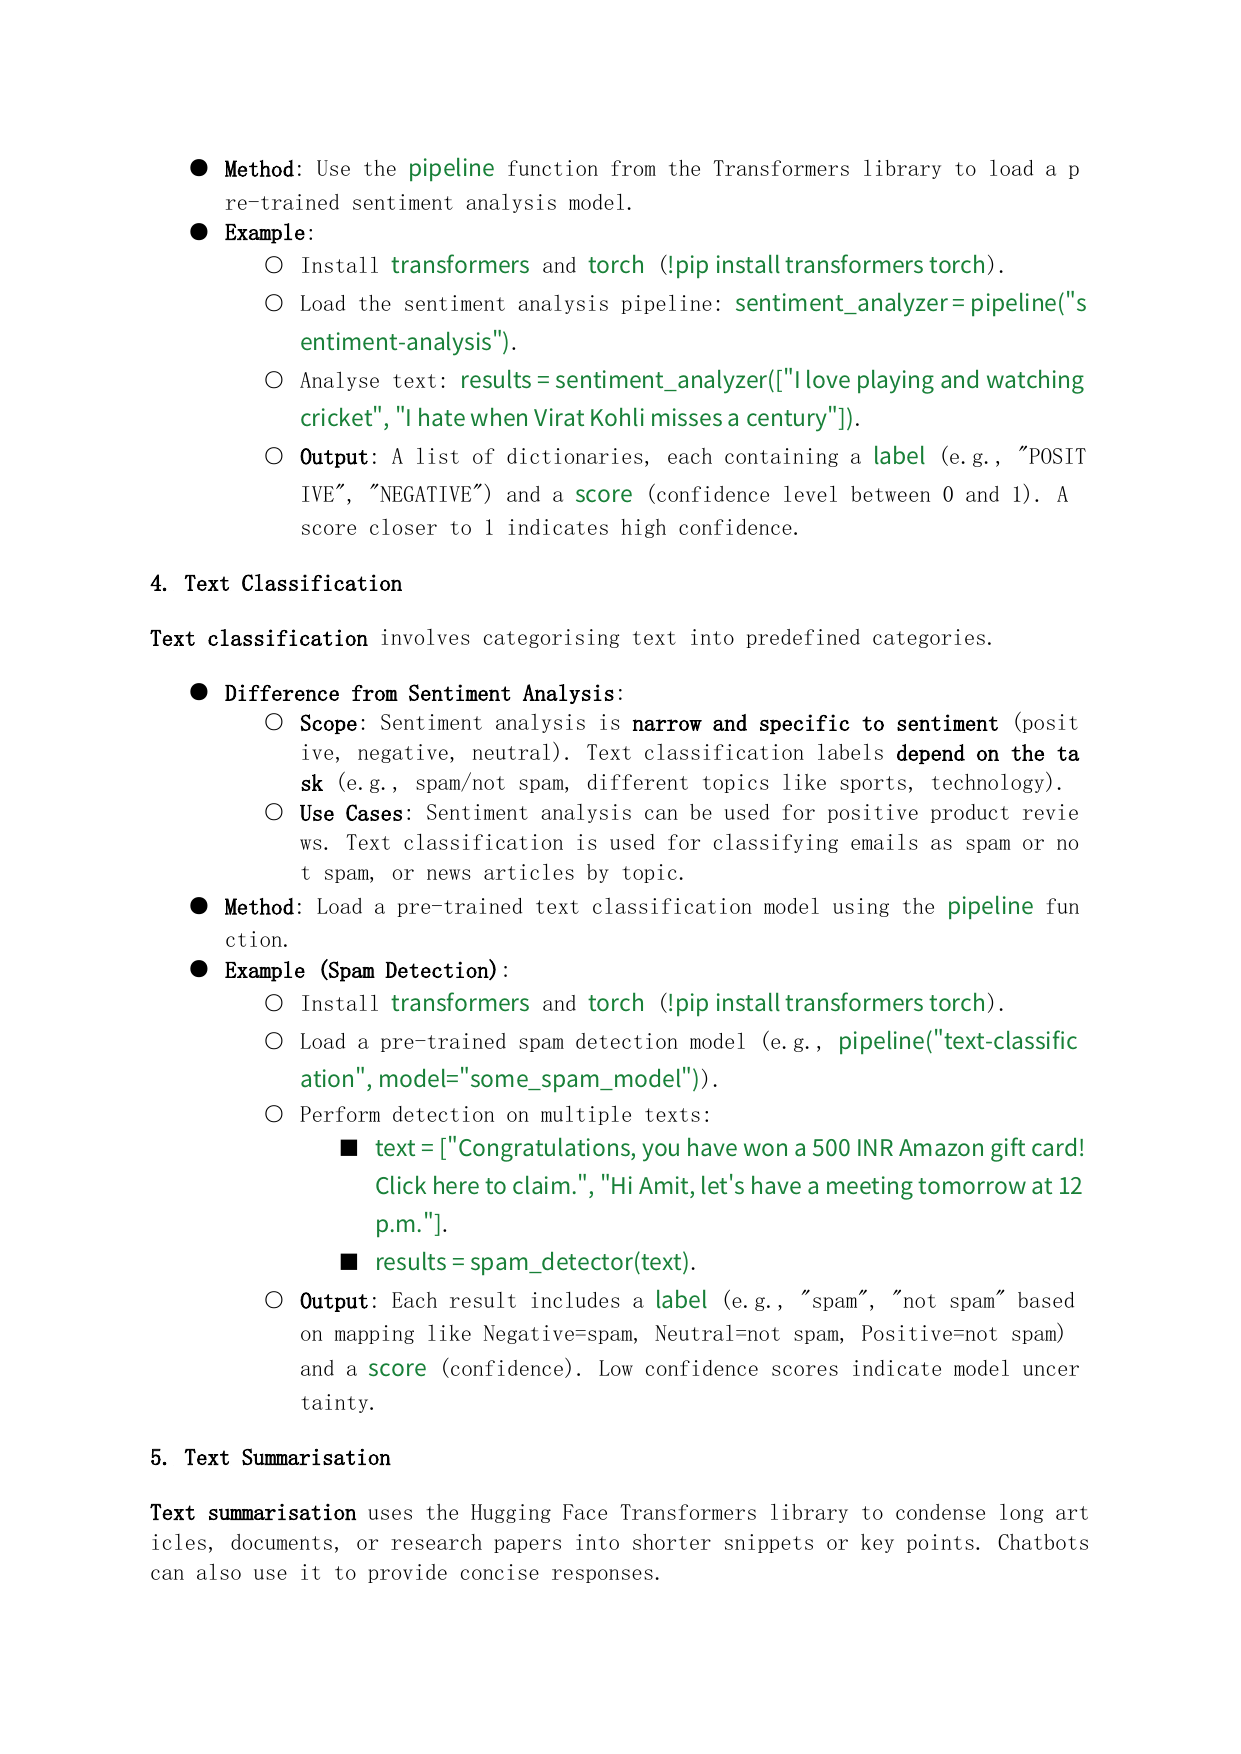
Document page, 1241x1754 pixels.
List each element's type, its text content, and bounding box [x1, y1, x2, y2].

list Install transformers and torch (!pip install transformers torch). [262, 247, 1090, 280]
list Use Cases: Sentiment analysis can be used for positive product reviews. Text classification is used for classifying emails as spam or not spam, or news articles by topic. [262, 798, 1090, 884]
list Load a pre-trained spam detection model (e.g., pipeline("text-classification", model="some_spam_model")). [262, 1023, 1090, 1094]
subtitle 4. Text Classification [150, 568, 1090, 594]
list Install transformers and torch (!pip install transformers torch). [262, 985, 1090, 1018]
list text = ["Congratulations, you have won a 500 INR Amazon gift card! Click here to claim.", "Hi Amit, let's have a meeting tomorrow at 12 p.m."]. [337, 1129, 1090, 1239]
list Method: Load a pre-trained text classification model using the pipeline function. [187, 888, 1090, 951]
list Example: [187, 217, 1090, 243]
subtitle 5. Text Summarisation [150, 1442, 1090, 1468]
text Text summarisation uses the Hugging Face Transformers library to condense long articles, documents, or research papers into shorter snippets or key points. Chatbots can also use it to provide concise responses. [150, 1497, 1090, 1583]
list Example (Spam Detection): [187, 955, 1090, 981]
list Perform detection on multiple texts: [262, 1099, 1090, 1126]
list Analyse text: results = sentiment_analyzer(["I love playing and watching cricket", "I hate when Virat Kohli misses a century"]). [262, 361, 1090, 433]
list Load the sentiment analysis pipeline: sentiment_analyzer = pipeline("sentiment-analysis"). [262, 285, 1090, 357]
list Difference from Sentiment Analysis: [187, 678, 1090, 704]
list results = spam_detector(text). [337, 1244, 1090, 1277]
text Text classification involves categorising text into predefined categories. [150, 623, 1090, 649]
list Output: Each result includes a label (e.g., "spam", "not spam" based on mapping like Negative=spam, Neutral=not spam, Positive=not spam) and a score (confidence). Low confidence scores indicate model uncertainty. [262, 1282, 1090, 1413]
list Output: A list of dictionaries, each containing a label (e.g., "POSITIVE", "NEGATIVE") and a score (confidence level between 0 and 1). A score closer to 1 indicates high confidence. [262, 438, 1090, 539]
list Method: Use the pipeline function from the Transformers library to load a pre-trained sentiment analysis model. [187, 150, 1090, 213]
list Scope: Sentiment analysis is narrow and specific to sentiment (positive, negative, neutral). Text classification labels depend on the task (e.g., spam/not spam, different topics like sports, technology). [262, 708, 1090, 794]
